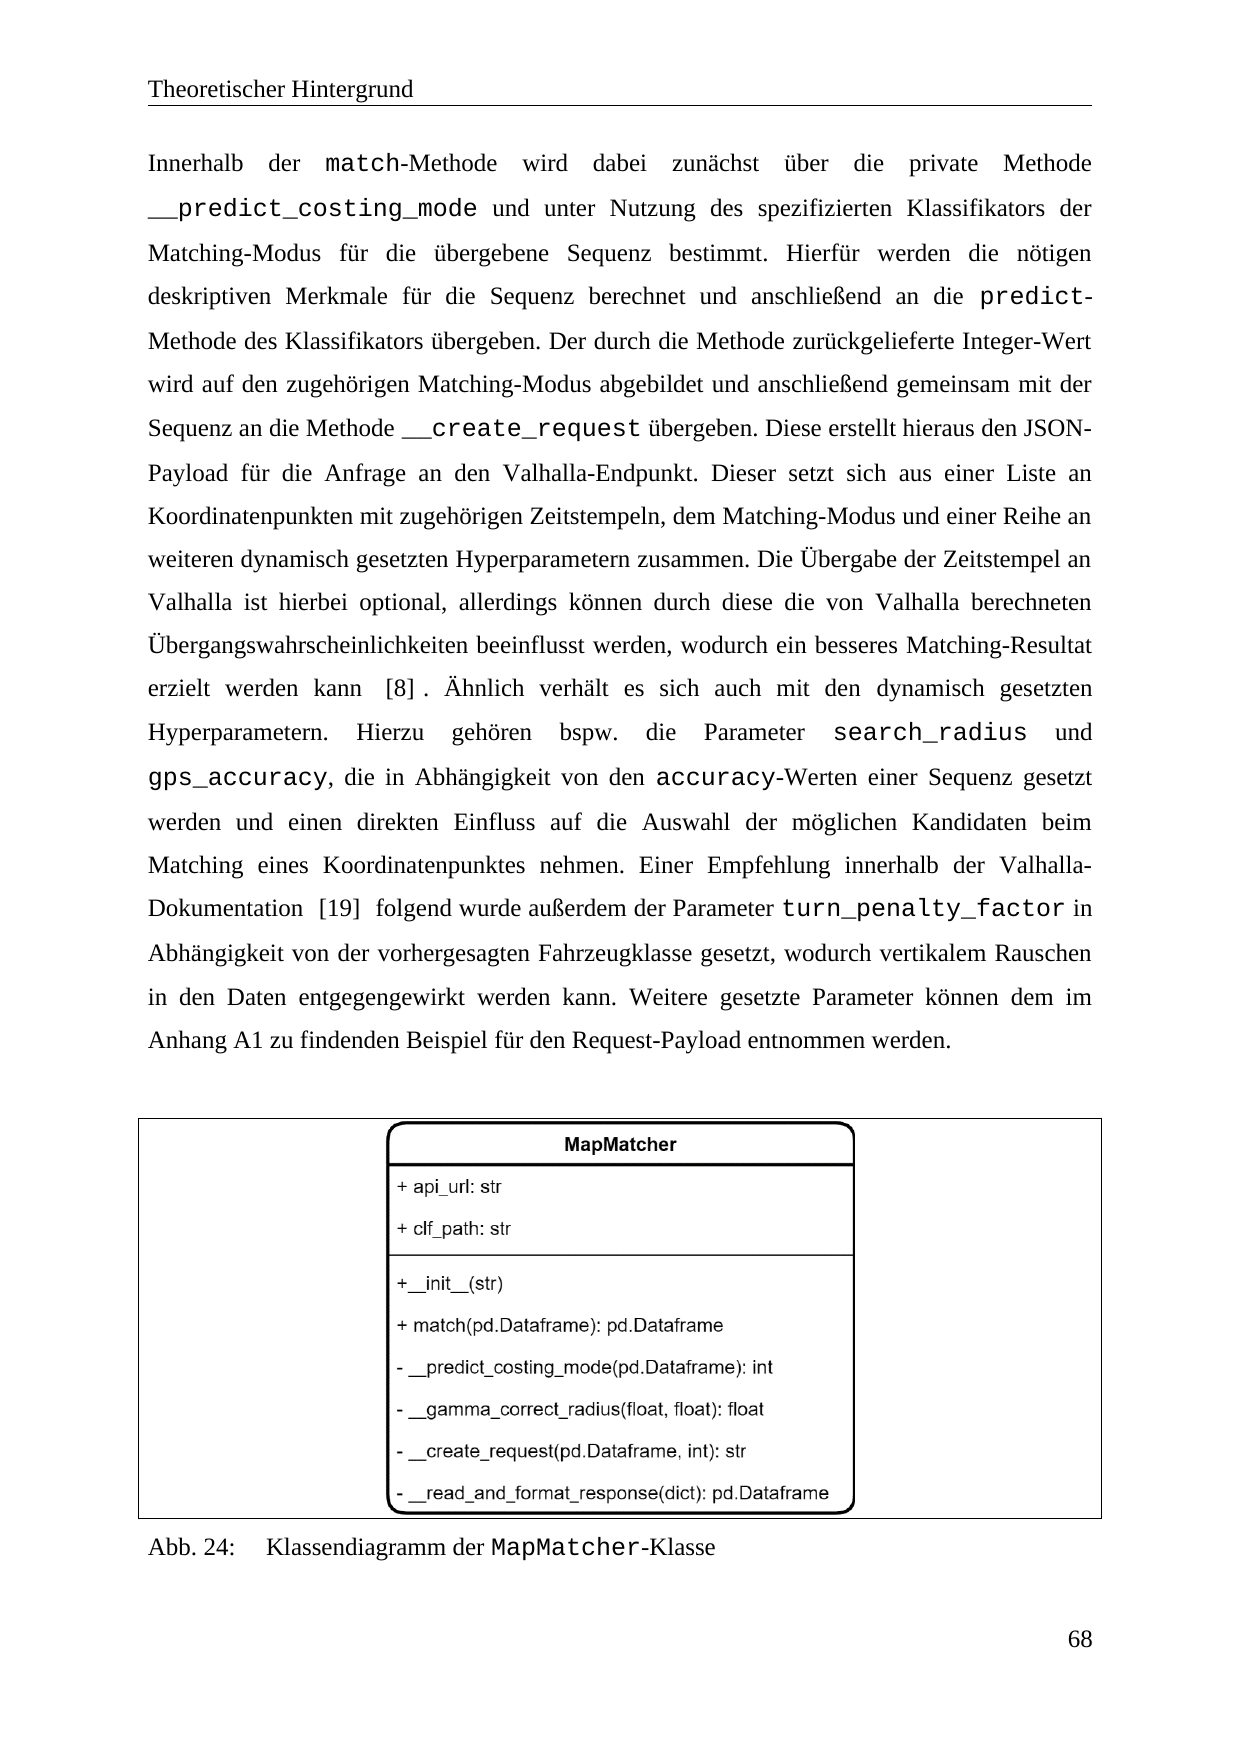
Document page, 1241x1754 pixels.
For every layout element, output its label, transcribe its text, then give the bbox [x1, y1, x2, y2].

picture [385, 1121, 855, 1517]
text Innerhalb der match-Methode wird dabei zunächst über die private Methode __predict_costing_mode und unter Nutzung des spezifizierten Klassifikators der Matching-Modus für die übergebene Sequenz bestimmt. Hierfür werden die nötigen deskriptiven Merkmale für die Sequenz berechnet und anschließend an die predict-Methode des Klassifikators übergeben. Der durch die Methode zurückgelieferte Integer-Wert wird auf den zugehörigen Matching-Modus abgebildet und anschließend gemeinsam mit der Sequenz an die Methode __create_request übergeben. Diese erstellt hieraus den JSON-Payload für die Anfrage an den Valhalla-Endpunkt. Dieser setzt sich aus einer Liste an Koordinatenpunkten mit zugehörigen Zeitstempeln, dem Matching-Modus und einer Reihe an weiteren dynamisch gesetzten Hyperparametern zusammen. Die Übergabe der Zeitstempel an Valhalla ist hierbei optional, allerdings können durch diese die von Valhalla berechneten Übergangswahrscheinlichkeiten beeinflusst werden, wodurch ein besseres Matching-Resultat erzielt werden kann . Ähnlich verhält es sich auch mit den dynamisch gesetzten Hyperparametern. Hierzu gehören bspw. die Parameter search_radius und gps_accuracy, die in Abhängigkeit von den accuracy-Werten einer Sequenz gesetzt werden und einen direkten Einfluss auf die Auswahl der möglichen Kandidaten beim Matching eines Koordinatenpunktes nehmen. Einer Empfehlung innerhalb der Valhalla-Dokumentation folgend wurde außerdem der Parameter turn_penalty_factor in Abhängigkeit von der vorhergesagten Fahrzeugklasse gesetzt, wodurch vertikalem Rauschen in den Daten entgegengewirkt werden kann. Weitere gesetzte Parameter können dem im Anhang A1 zu findenden Beispiel für den Request-Payload entnommen werden. [148, 148, 1092, 1053]
